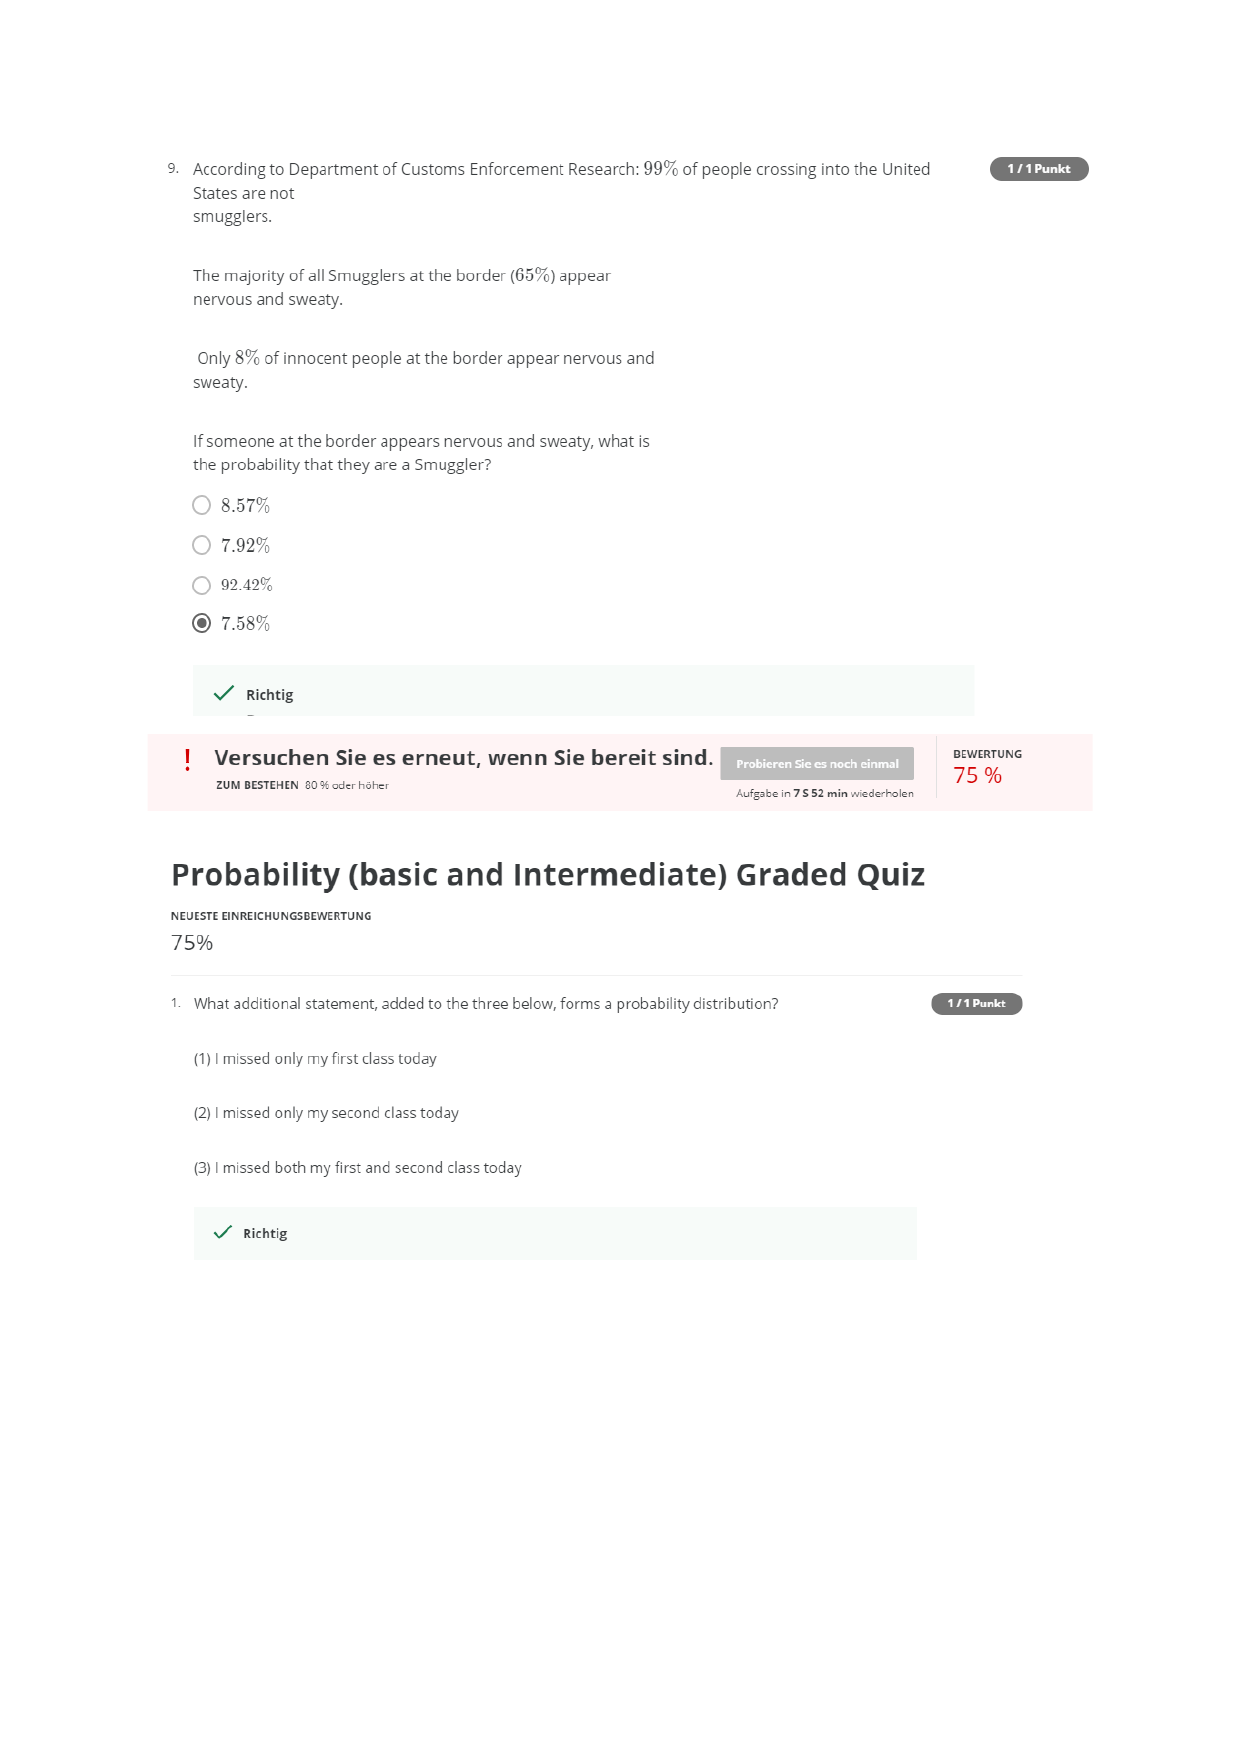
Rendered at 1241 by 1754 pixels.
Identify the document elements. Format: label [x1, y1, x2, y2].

picture [147, 147, 1093, 716]
picture [147, 734, 1093, 1268]
